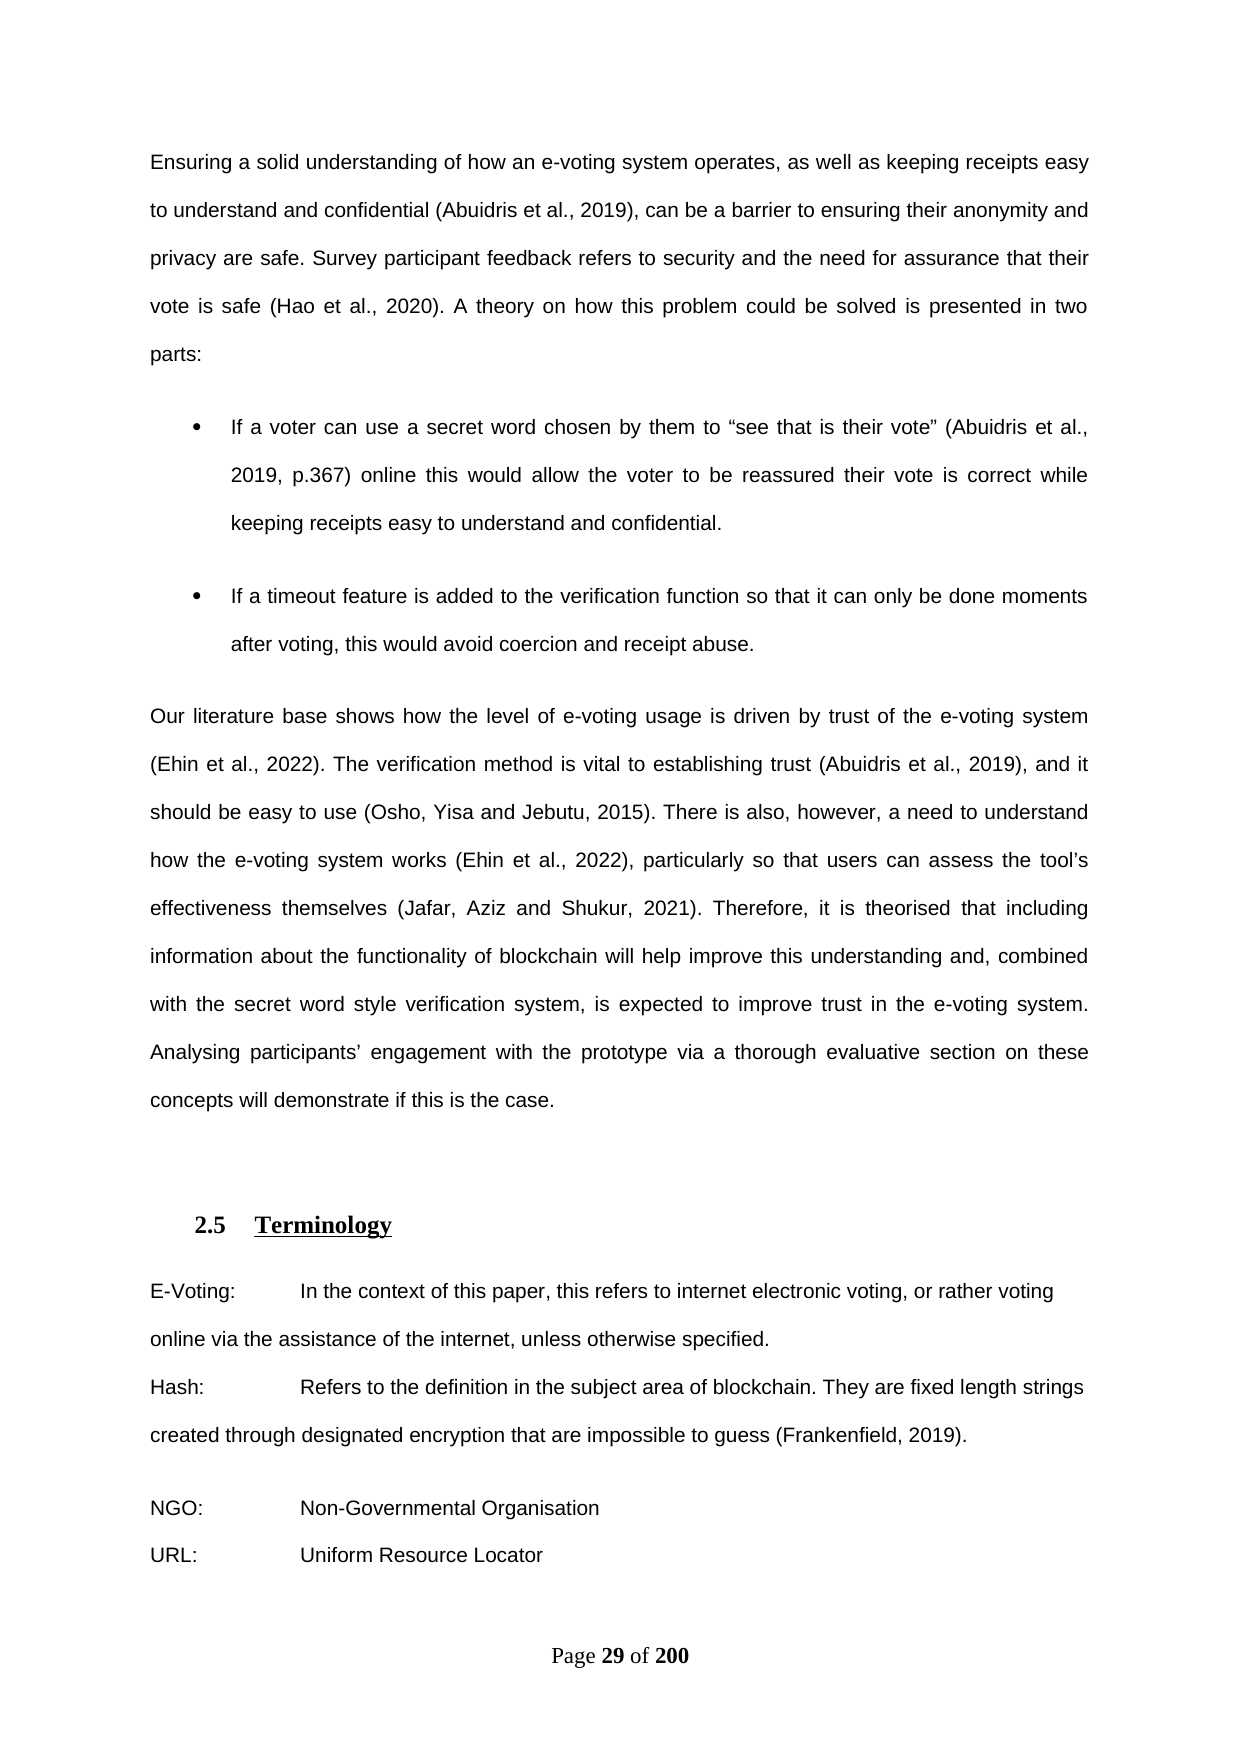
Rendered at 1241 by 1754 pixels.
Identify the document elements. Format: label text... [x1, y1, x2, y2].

text Ensuring a solid understanding of how an e-voting system operates, as well as keeping receipts easy to understand and confidential (Abuidris et al., 2019), can be a barrier to ensuring their anonymity and privacy are safe. Survey participant feedback refers to security and the need for assurance that their vote is safe (Hao et al., 2020). A theory on how this problem could be solved is presented in two parts: [150, 150, 1090, 366]
subtitle Terminology [194, 1211, 1030, 1239]
text NGO: Non-Governmental Organisation URL: Uniform Resource Locator [150, 1495, 1090, 1567]
text Our literature base shows how the level of e-voting usage is driven by trust of the e-voting system (Ehin et al., 2022). The verification method is vital to establishing trust (Abuidris et al., 2019), and it should be easy to use (Osho, Yisa and Jebutu, 2015). There is also, however, a need to understand how the e-voting system works (Ehin et al., 2022), particularly so that users can assess the tool’s effectiveness themselves (Jafar, Aziz and Shukur, 2021). Therefore, it is theorised that including information about the functionality of blockchain will help improve this understanding and, combined with the secret word style verification system, is expected to improve trust in the e-voting system. Analysing participants’ engagement with the prototype via a thorough evaluative section on these concepts will demonstrate if this is the case. [150, 704, 1090, 1112]
list If a voter can use a secret word chosen by them to “see that is their vote” (Abuidris et al., 2019, p.367) online this would allow the voter to be reassured their vote is correct while keeping receipts easy to understand and confidential. [193, 414, 1090, 534]
text E-Voting: In the context of this paper, this refers to internet electronic voting, or rather voting online via the assistance of the internet, unless otherwise specified. Hash: Refers to the definition in the subject area of blockchain. They are fixed length strings created through designated encryption that are impossible to guess (Frankenfield, 2019). [150, 1279, 1090, 1446]
list If a timeout feature is added to the verification function so that it can only be done moments after voting, this would avoid coercion and receipt abuse. [193, 583, 1090, 655]
